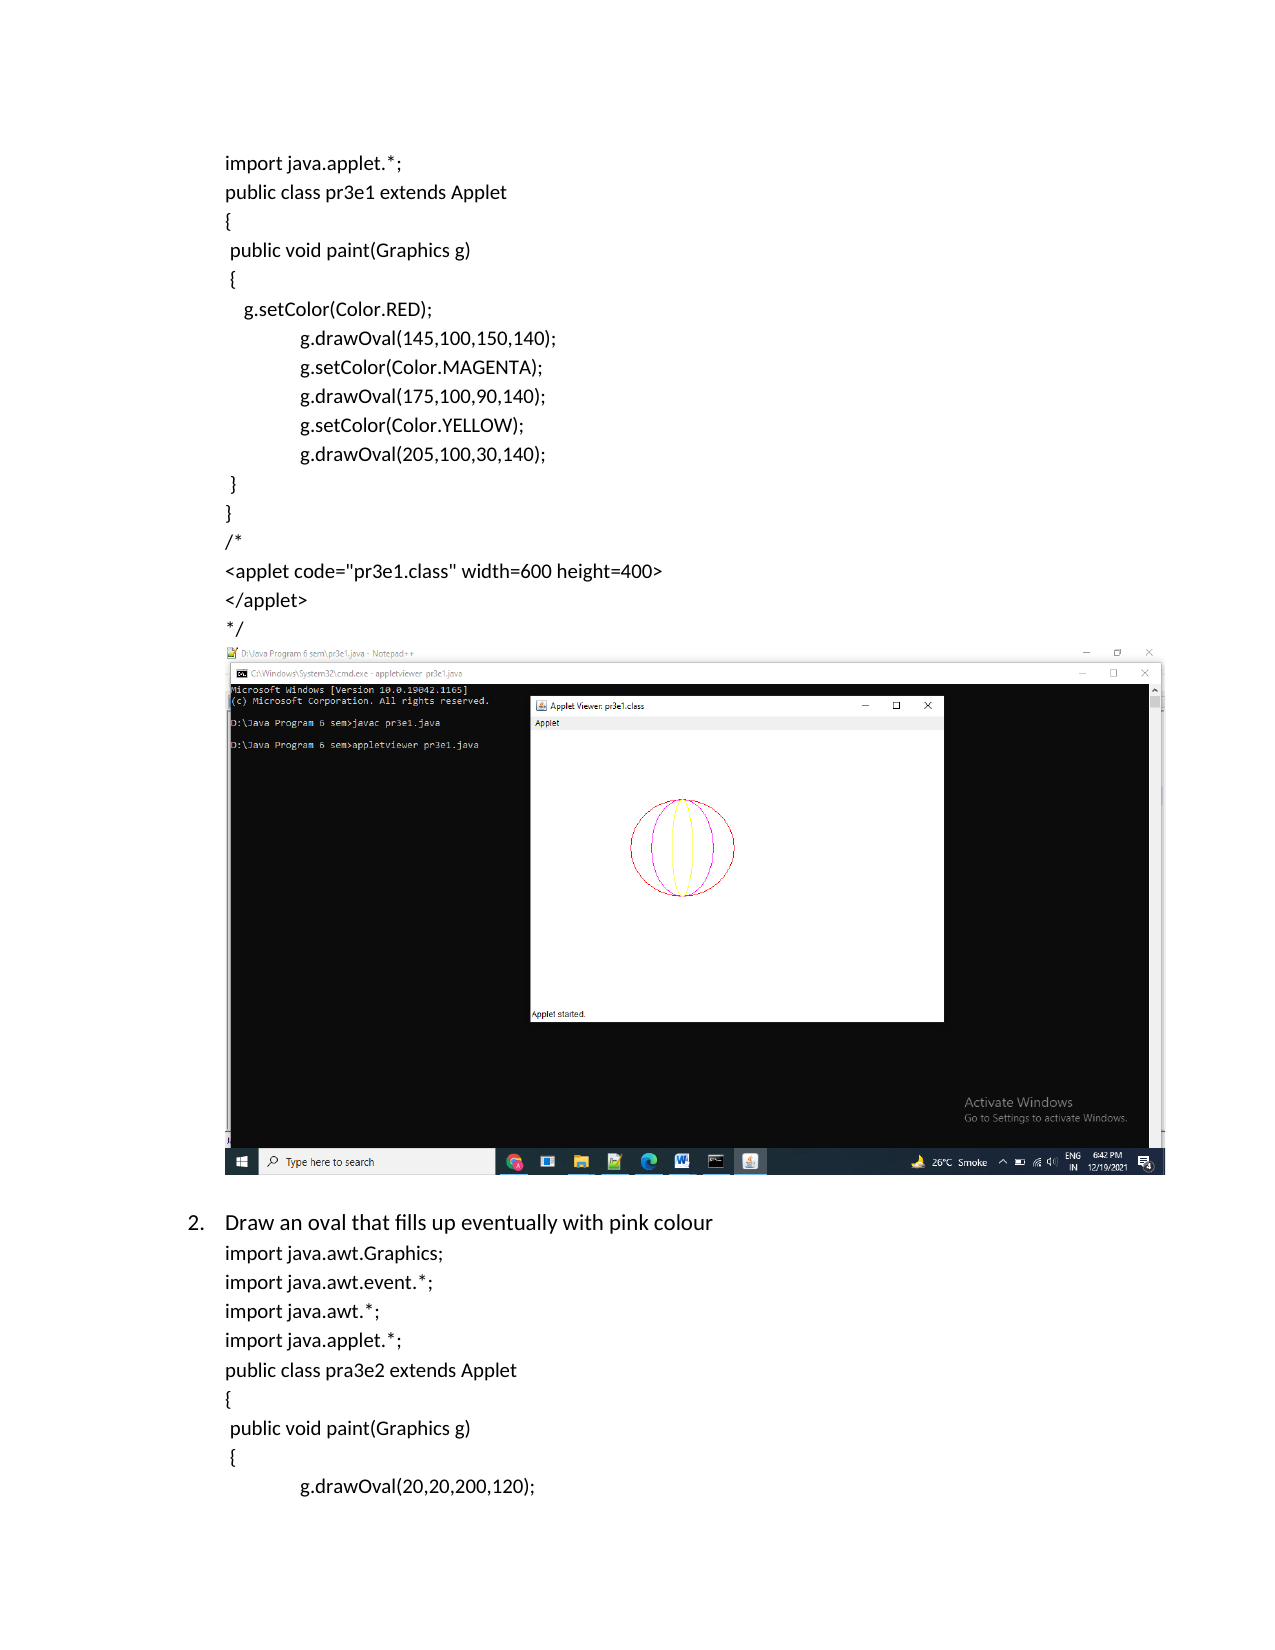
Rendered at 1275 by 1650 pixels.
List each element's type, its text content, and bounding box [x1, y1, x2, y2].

list g.setColor(Color.RED); [225, 296, 1125, 321]
list g.drawOval(145,100,150,140); [225, 325, 1125, 350]
list g.drawOval(20,20,200,120); [225, 1473, 1125, 1499]
list public class pra3e2 extends Applet [225, 1357, 1125, 1382]
list g.setColor(Color.MAGENTA); [225, 354, 1125, 379]
list g.drawOval(205,100,30,140); [225, 442, 1125, 467]
list { [225, 1444, 1125, 1470]
list <applet code="pr3e1.class" width=600 height=400> [225, 558, 1125, 584]
list } [225, 500, 1125, 525]
picture [225, 645, 1166, 1175]
list Draw an oval that fills up eventually with pink colour [187, 1208, 1125, 1236]
list { [225, 1386, 1125, 1411]
list } [225, 471, 1125, 496]
list public void paint(Graphics g) [225, 1415, 1125, 1441]
list import java.applet.*; [225, 150, 1125, 175]
list /* [225, 529, 1125, 554]
list public class pr3e1 extends Applet [225, 179, 1125, 204]
list </applet> [225, 587, 1125, 613]
list import java.awt.Graphics; [225, 1240, 1125, 1266]
list public void paint(Graphics g) [225, 237, 1125, 263]
list */ [225, 617, 1125, 642]
list import java.awt.*; [225, 1298, 1125, 1324]
list import java.awt.event.*; [225, 1269, 1125, 1295]
list import java.applet.*; [225, 1328, 1125, 1353]
list g.setColor(Color.YELLOW); [225, 412, 1125, 438]
list { [225, 267, 1125, 292]
list g.drawOval(175,100,90,140); [225, 383, 1125, 409]
list { [225, 208, 1125, 234]
